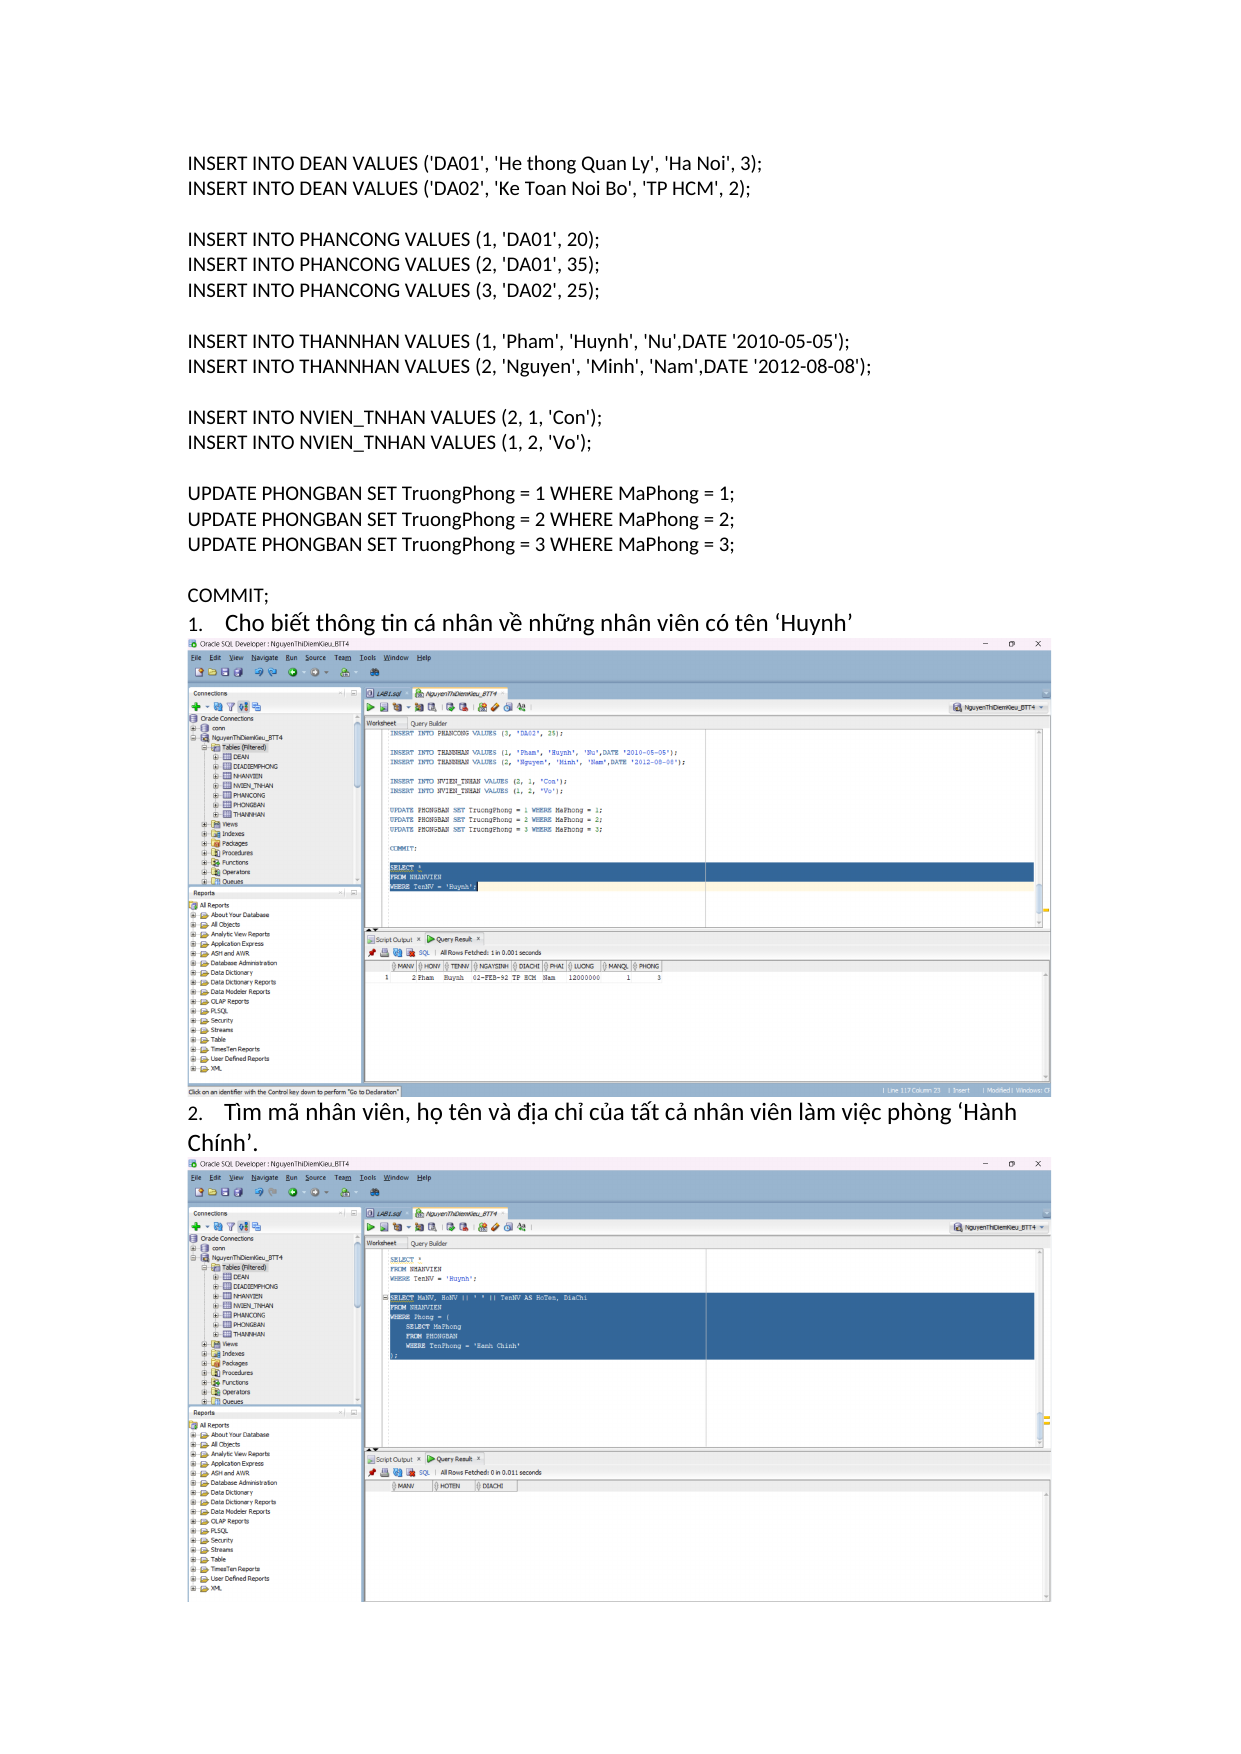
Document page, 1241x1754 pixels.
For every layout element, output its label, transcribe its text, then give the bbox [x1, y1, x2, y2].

text INSERT INTO NVIEN_TNHAN VALUES (1, 2, 'Vo'); [187, 429, 1053, 455]
text UPDATE PHONGBAN SET TruongPhong = 3 WHERE MaPhong = 3; [187, 531, 1053, 557]
picture [187, 1157, 1052, 1602]
text INSERT INTO PHANCONG VALUES (1, 'DA01', 20); [187, 226, 1053, 252]
text INSERT INTO THANNHAN VALUES (2, 'Nguyen', 'Minh', 'Nam',DATE '2012-08-08'); [187, 353, 1053, 379]
text INSERT INTO THANNHAN VALUES (1, 'Pham', 'Huynh', 'Nu',DATE '2010-05-05'); [187, 328, 1053, 353]
text INSERT INTO NVIEN_TNHAN VALUES (2, 1, 'Con'); [187, 404, 1053, 429]
picture [187, 638, 1052, 1097]
text INSERT INTO PHANCONG VALUES (3, 'DA02', 25); [187, 277, 1053, 302]
list Cho biết thông tin cá nhân về những nhân viên có tên ‘Huynh’ [187, 607, 1053, 638]
text INSERT INTO DEAN VALUES ('DA02', 'Ke Toan Noi Bo', 'TP HCM', 2); [187, 175, 1053, 201]
text UPDATE PHONGBAN SET TruongPhong = 2 WHERE MaPhong = 2; [187, 506, 1053, 531]
text INSERT INTO DEAN VALUES ('DA01', 'He thong Quan Ly', 'Ha Noi', 3); [187, 150, 1053, 175]
list Tìm mã nhân viên, họ tên và địa chỉ của tất cả nhân viên làm việc phòng ‘Hành Chính’. [187, 1097, 1053, 1158]
text COMMIT; [187, 582, 1053, 607]
text INSERT INTO PHANCONG VALUES (2, 'DA01', 35); [187, 252, 1053, 277]
text UPDATE PHONGBAN SET TruongPhong = 1 WHERE MaPhong = 1; [187, 480, 1053, 506]
